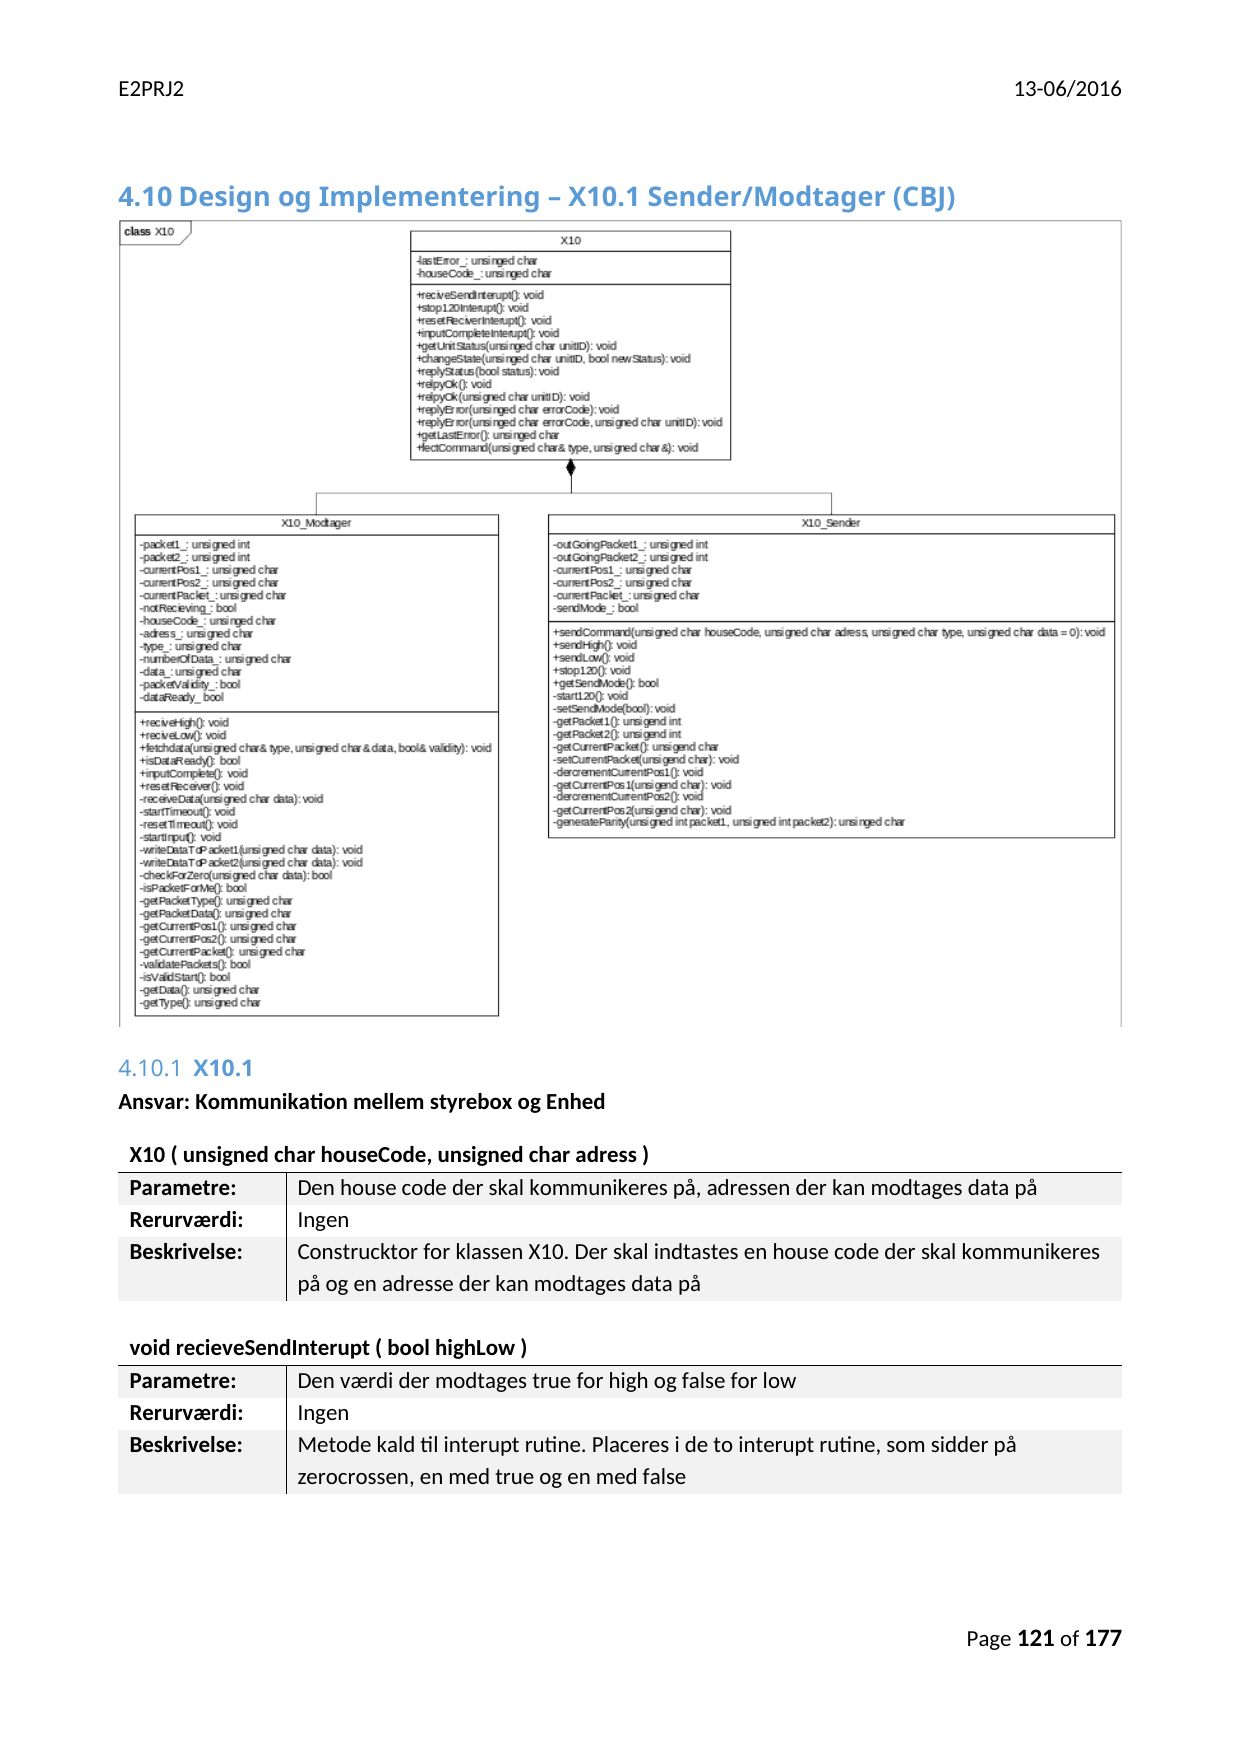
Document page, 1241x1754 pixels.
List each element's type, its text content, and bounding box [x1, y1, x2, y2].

table_cell Beskrivelse: [118, 1430, 286, 1494]
table_cell Parametre: [118, 1173, 286, 1205]
table_cell Rerurværdi: [118, 1398, 286, 1430]
subtitle Design og Implementering – X10.1 Sender/Modtager (CBJ) [118, 177, 1122, 214]
table_header void recieveSendInterupt ( bool highLow ) [118, 1333, 1122, 1365]
table_cell Den værdi der modtages true for high og false for low [287, 1366, 1122, 1398]
subtitle X10.1 [118, 1051, 1122, 1083]
table_cell Ingen [287, 1205, 1122, 1237]
table_cell Metode kald til interupt rutine. Placeres i de to interupt rutine, som sidder på zerocrossen, en med true og en med false [287, 1430, 1122, 1494]
table_cell Beskrivelse: [118, 1237, 286, 1301]
table_cell Ingen [287, 1398, 1122, 1430]
table_cell Den house code der skal kommunikeres på, adressen der kan modtages data på [287, 1173, 1122, 1205]
text Ansvar: Kommunikation mellem styrebox og Enhed [118, 1087, 1122, 1115]
table_cell Parametre: [118, 1366, 286, 1398]
table_header X10 ( unsigned char houseCode, unsigned char adress ) [118, 1140, 1122, 1172]
table_cell Construcktor for klassen X10. Der skal indtastes en house code der skal kommunikeres på og en adresse der kan modtages data på [287, 1237, 1122, 1301]
table_cell Rerurværdi: [118, 1205, 286, 1237]
